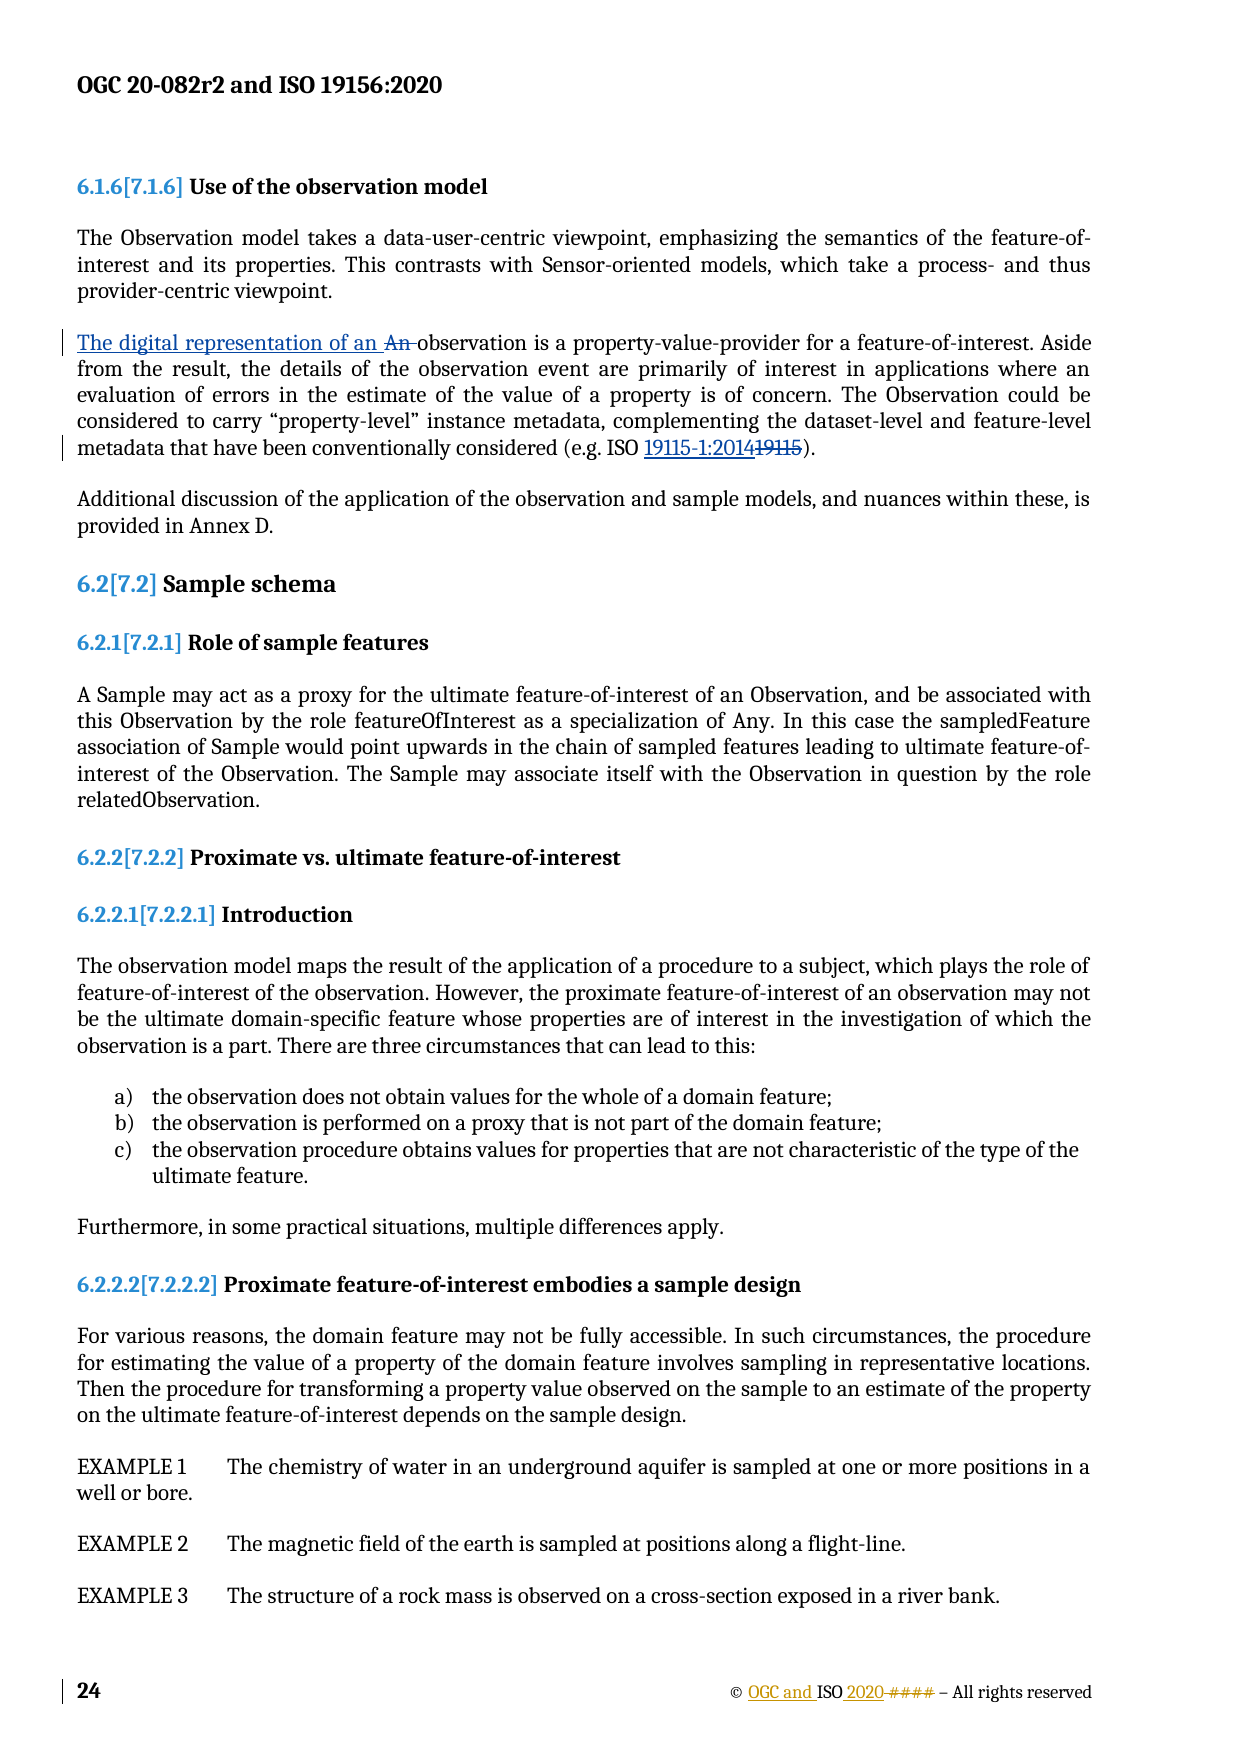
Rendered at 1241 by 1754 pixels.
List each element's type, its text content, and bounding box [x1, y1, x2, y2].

subtitle Use of the observation model [77, 174, 1092, 200]
text For various reasons, the domain feature may not be fully accessible. In such circumstances, the procedure for estimating the value of a property of the domain feature involves sampling in representative locations. Then the procedure for transforming a property value observed on the sample to an estimate of the property on the ultimate feature-of-interest depends on the sample design. [77, 1323, 1092, 1428]
subtitle Introduction [77, 902, 1092, 928]
list the observation is performed on a proxy that is not part of the domain feature; [114, 1110, 1092, 1136]
subtitle Sample schema [77, 570, 1092, 599]
list the observation does not obtain values for the whole of a domain feature; [114, 1084, 1092, 1110]
text Additional discussion of the application of the observation and sample models, and nuances within these, is provided in Annex D. [77, 486, 1092, 539]
text The Observation model takes a data-user-centric viewpoint, emphasizing the semantics of the feature-of-interest and its properties. This contrasts with Sensor-oriented models, which take a process- and thus provider-centric viewpoint. [77, 225, 1092, 304]
text The observation model maps the result of the application of a procedure to a subject, which plays the role of feature-of-interest of the observation. However, the proximate feature-of-interest of an observation may not be the ultimate domain-specific feature whose properties are of interest in the investigation of which the observation is a part. There are three circumstances that can lead to this: [77, 953, 1092, 1059]
subtitle Proximate feature-of-interest embodies a sample design [77, 1272, 1092, 1298]
text A Sample may act as a proxy for the ultimate feature-of-interest of an Observation, and be associated with this Observation by the role featureOfInterest as a specialization of Any. In this case the sampledFeature association of Sample would point upwards in the chain of sampled features leading to ultimate feature-of-interest of the Observation. The Sample may associate itself with the Observation in question by the role relatedObservation. [77, 681, 1092, 813]
subtitle Role of sample features [77, 630, 1092, 656]
text EXAMPLE 1 The chemistry of water in an underground aquifer is sampled at one or more positions in a well or bore. [77, 1453, 1092, 1506]
list the observation procedure obtains values for properties that are not characteristic of the type of the ultimate feature. [114, 1136, 1092, 1189]
subtitle Proximate vs. ultimate feature-of-interest [77, 844, 1092, 871]
text EXAMPLE 3 The structure of a rock mass is observed on a cross-section exposed in a river bank. [77, 1583, 1092, 1609]
text EXAMPLE 2 The magnetic field of the earth is sampled at positions along a flight-line. [77, 1531, 1092, 1558]
text Furthermore, in some practical situations, multiple differences apply. [77, 1214, 1092, 1241]
text observation is a property-value-provider for a feature-of-interest. Aside from the result, the details of the observation event are primarily of interest in applications where an evaluation of errors in the estimate of the value of a property is of concern. The Observation could be considered to carry “property-level” instance metadata, complementing the dataset-level and feature-level metadata that have been conventionally considered (e.g. ISO ). [77, 329, 1092, 461]
